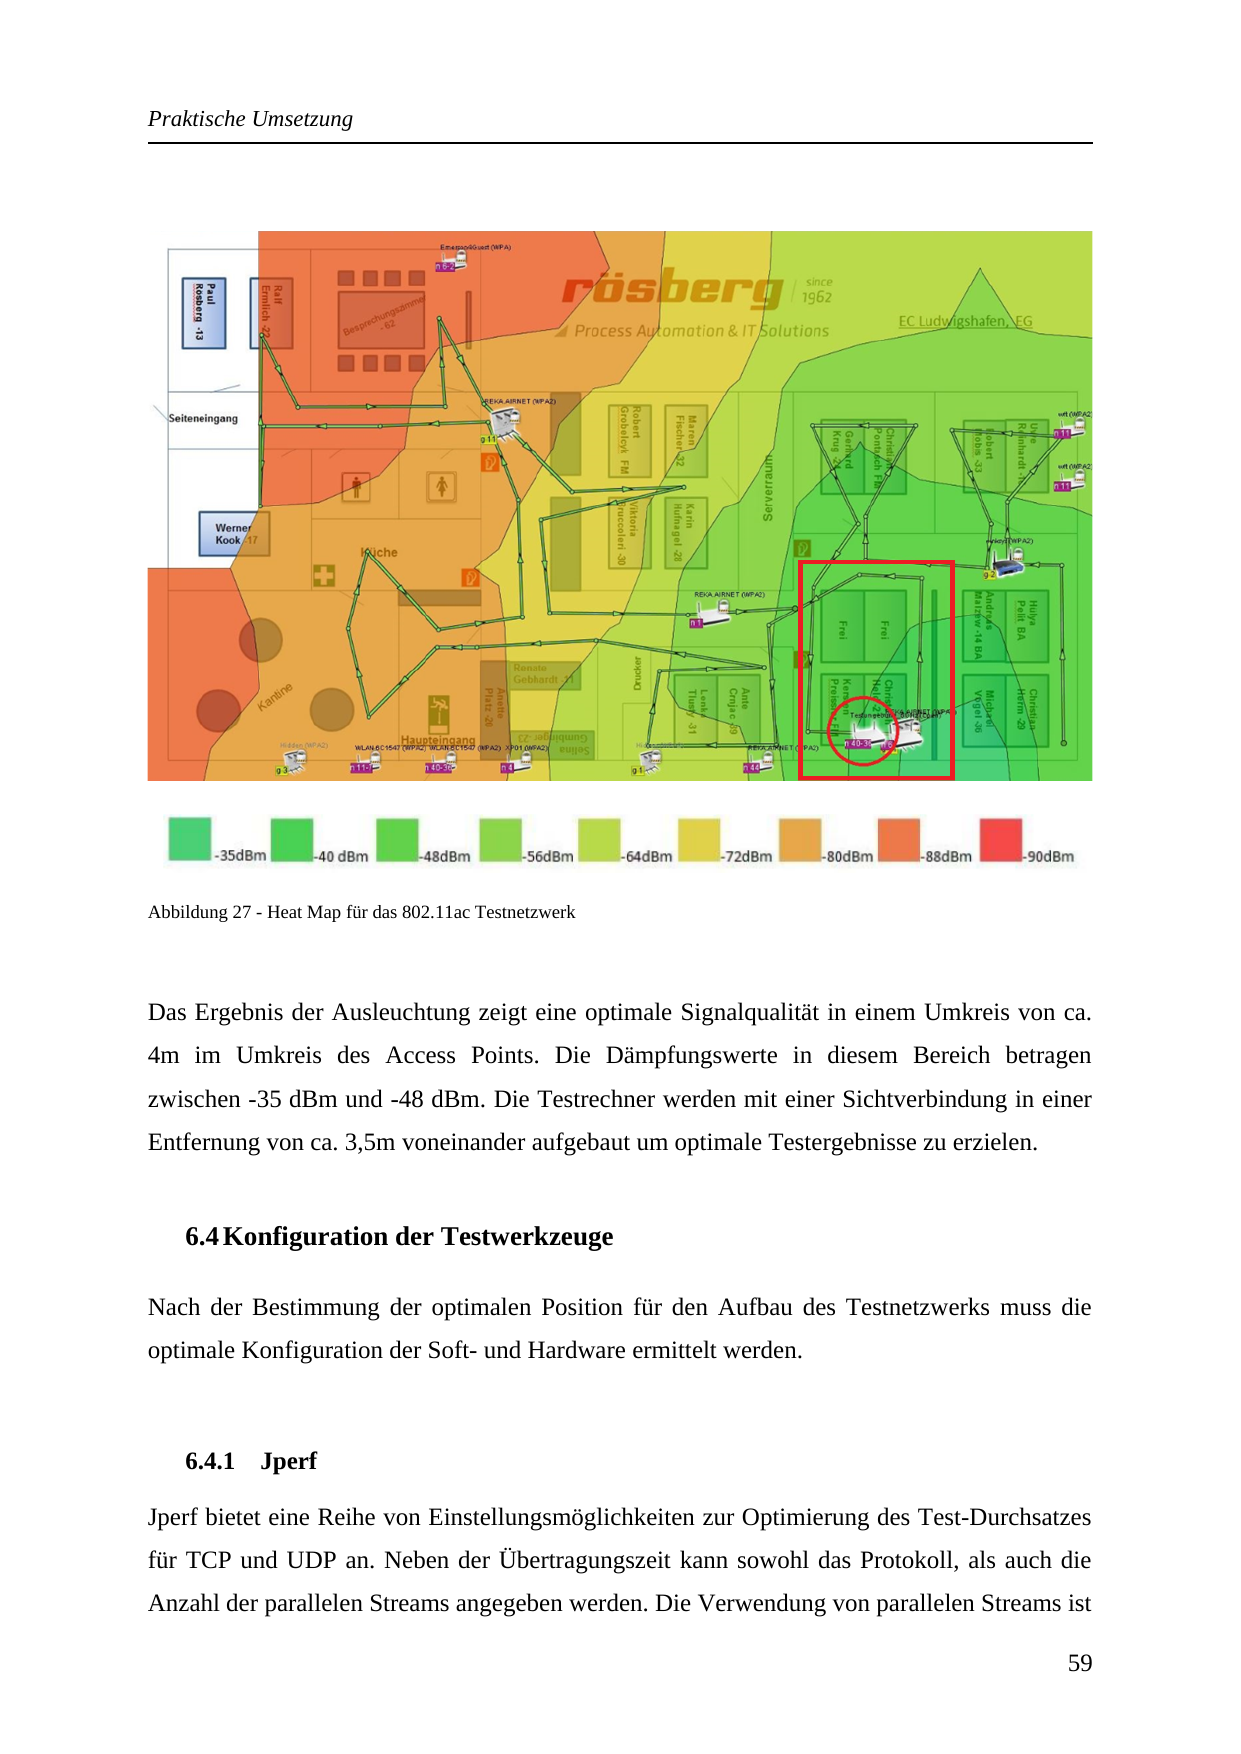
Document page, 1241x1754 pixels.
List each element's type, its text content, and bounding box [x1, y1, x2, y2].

text Abbildung 27 - Heat Map für das 802.11ac Testnetzwerk [148, 901, 1093, 923]
picture [147, 230, 1093, 781]
text Nach der Bestimmung der optimalen Position für den Aufbau des Testnetzwerks muss die optimale Konfiguration der Soft- und Hardware ermittelt werden. [148, 1292, 1093, 1363]
subtitle Konfiguration der Testwerkzeuge [185, 1220, 1093, 1251]
subtitle Jperf [185, 1446, 1093, 1475]
picture [147, 805, 1093, 876]
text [148, 1502, 1093, 1617]
text Das Ergebnis der Ausleuchtung zeigt eine optimale Signalqualität in einem Umkreis von ca. 4m im Umkreis des Access Points. Die Dämpfungswerte in diesem Bereich betragen zwischen -35 dBm und -48 dBm. Die Testrechner werden mit einer Sichtverbindung in einer Entfernung von ca. 3,5m voneinander aufgebaut um optimale Testergebnisse zu erzielen. [148, 997, 1093, 1156]
